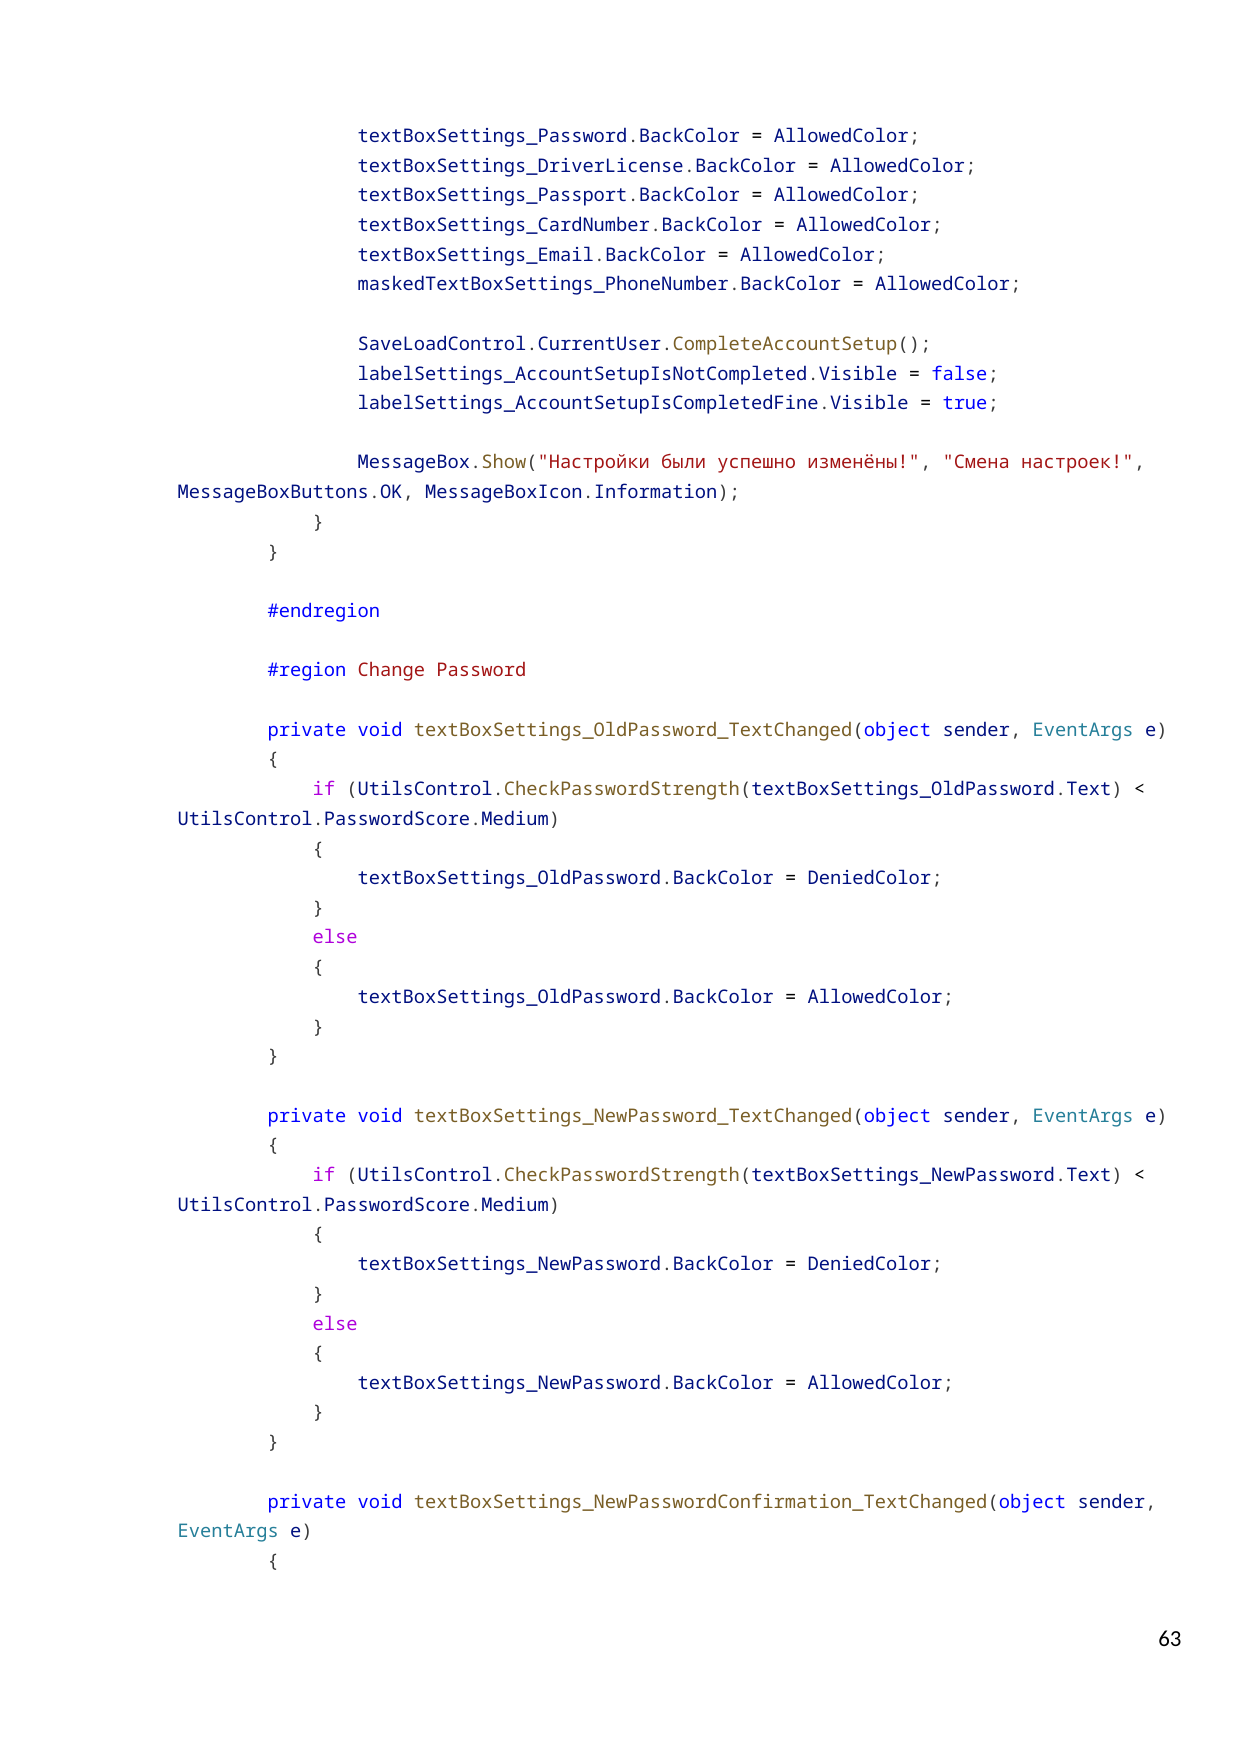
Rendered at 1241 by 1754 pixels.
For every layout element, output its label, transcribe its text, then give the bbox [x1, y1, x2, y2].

text textBoxSettings_CardNumber.BackColor = AllowedColor; [177, 207, 1181, 237]
text } [177, 1276, 1181, 1306]
text textBoxSettings_NewPassword.BackColor = AllowedColor; [177, 1365, 1181, 1395]
text if (UtilsControl.CheckPasswordStrength(textBoxSettings_OldPassword.Text) < UtilsControl.PasswordScore.Medium) [177, 771, 1181, 831]
text textBoxSettings_DriverLicense.BackColor = AllowedColor; [177, 148, 1181, 177]
text textBoxSettings_Email.BackColor = AllowedColor; [177, 237, 1181, 267]
text { [177, 742, 1181, 771]
text } [177, 1424, 1181, 1454]
text #region Change Password [177, 652, 1181, 682]
text } [177, 890, 1181, 920]
text private void textBoxSettings_OldPassword_TextChanged(object sender, EventArgs e) [177, 712, 1181, 742]
text if (UtilsControl.CheckPasswordStrength(textBoxSettings_NewPassword.Text) < UtilsControl.PasswordScore.Medium) [177, 1157, 1181, 1217]
text } [177, 534, 1181, 563]
text } [177, 1395, 1181, 1424]
text textBoxSettings_Password.BackColor = AllowedColor; [177, 118, 1181, 148]
text textBoxSettings_OldPassword.BackColor = AllowedColor; [177, 979, 1181, 1009]
text else [177, 1306, 1181, 1335]
text else [177, 920, 1181, 949]
text private void textBoxSettings_NewPassword_TextChanged(object sender, EventArgs e) [177, 1098, 1181, 1127]
text } [177, 1009, 1181, 1038]
text { [177, 949, 1181, 979]
text } [177, 504, 1181, 534]
text } [177, 1038, 1181, 1068]
text { [177, 831, 1181, 860]
text private void textBoxSettings_NewPasswordConfirmation_TextChanged(object sender, EventArgs e) [177, 1484, 1181, 1543]
text textBoxSettings_OldPassword.BackColor = DeniedColor; [177, 860, 1181, 890]
text SaveLoadControl.CurrentUser.CompleteAccountSetup(); [177, 326, 1181, 356]
text { [177, 1543, 1181, 1573]
text { [177, 1217, 1181, 1246]
text maskedTextBoxSettings_PhoneNumber.BackColor = AllowedColor; [177, 267, 1181, 296]
text labelSettings_AccountSetupIsNotCompleted.Visible = false; [177, 356, 1181, 385]
text { [177, 1335, 1181, 1365]
text MessageBox.Show("Настройки были успешно изменёны!", "Смена настроек!", MessageBoxButtons.OK, MessageBoxIcon.Information); [177, 445, 1181, 504]
text textBoxSettings_Passport.BackColor = AllowedColor; [177, 177, 1181, 207]
text { [177, 1127, 1181, 1157]
text #endregion [177, 593, 1181, 623]
text textBoxSettings_NewPassword.BackColor = DeniedColor; [177, 1246, 1181, 1276]
text labelSettings_AccountSetupIsCompletedFine.Visible = true; [177, 385, 1181, 415]
